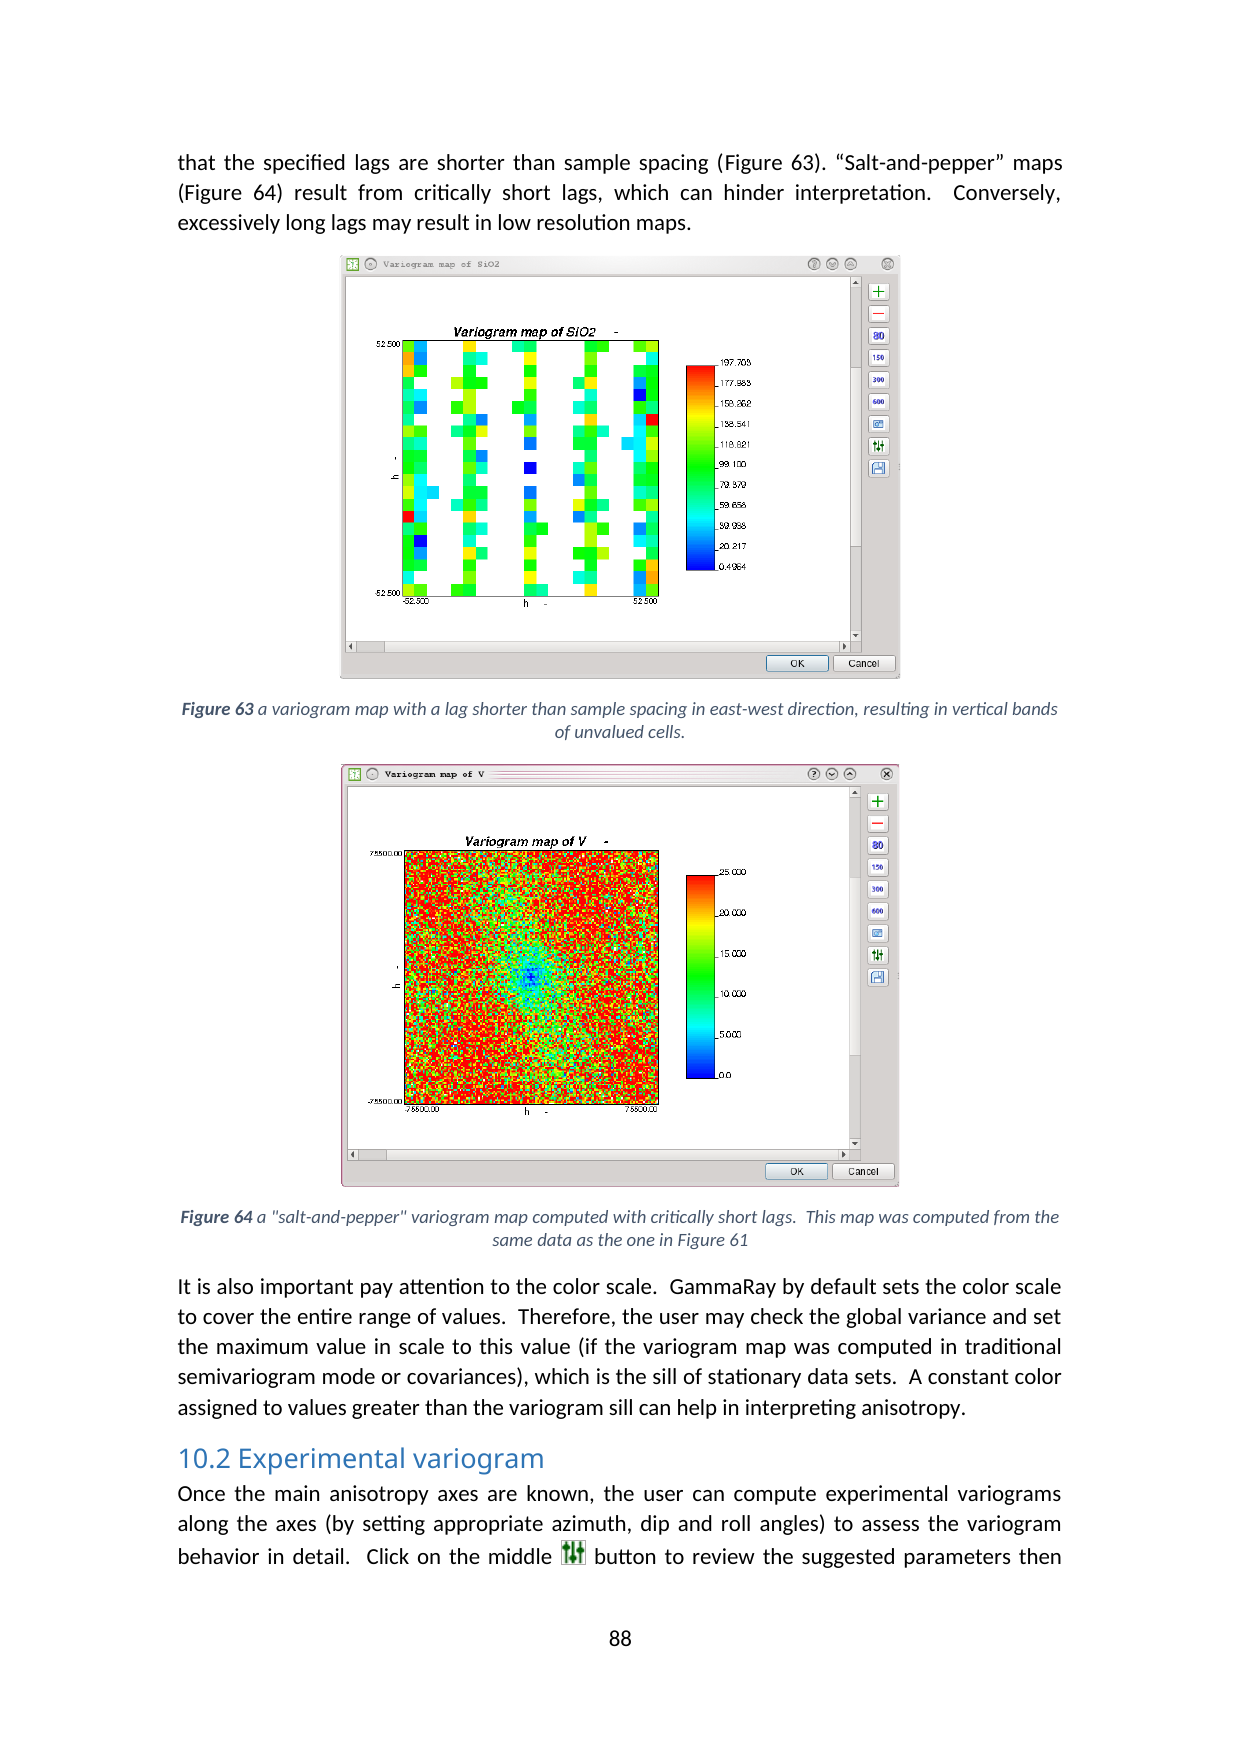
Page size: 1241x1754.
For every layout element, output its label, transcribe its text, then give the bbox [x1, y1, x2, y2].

picture [562, 1541, 585, 1564]
picture [339, 255, 901, 679]
picture [341, 764, 900, 1187]
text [177, 1479, 1063, 1570]
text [177, 148, 1063, 236]
text Figure 64 a "salt-and-pepper" variogram map computed with critically short lags. This map was computed from the same data as the one in Figure 60 [177, 1205, 1063, 1251]
text Figure 63 a variogram map with a lag shorter than sample spacing in east-west direction, resulting in vertical bands of unvalued cells. [177, 698, 1063, 743]
subtitle Experimental variogram [177, 1439, 1063, 1476]
text It is also important pay attention to the color scale. GammaRay by default sets the color scale to cover the entire range of values. Therefore, the user may check the global variance and set the maximum value in scale to this value (if the variogram map was computed in traditional semivariogram mode or covariances), which is the sill of stationary data sets. A constant color assigned to values greater than the variogram sill can help in interpreting anisotropy. [177, 1272, 1063, 1421]
